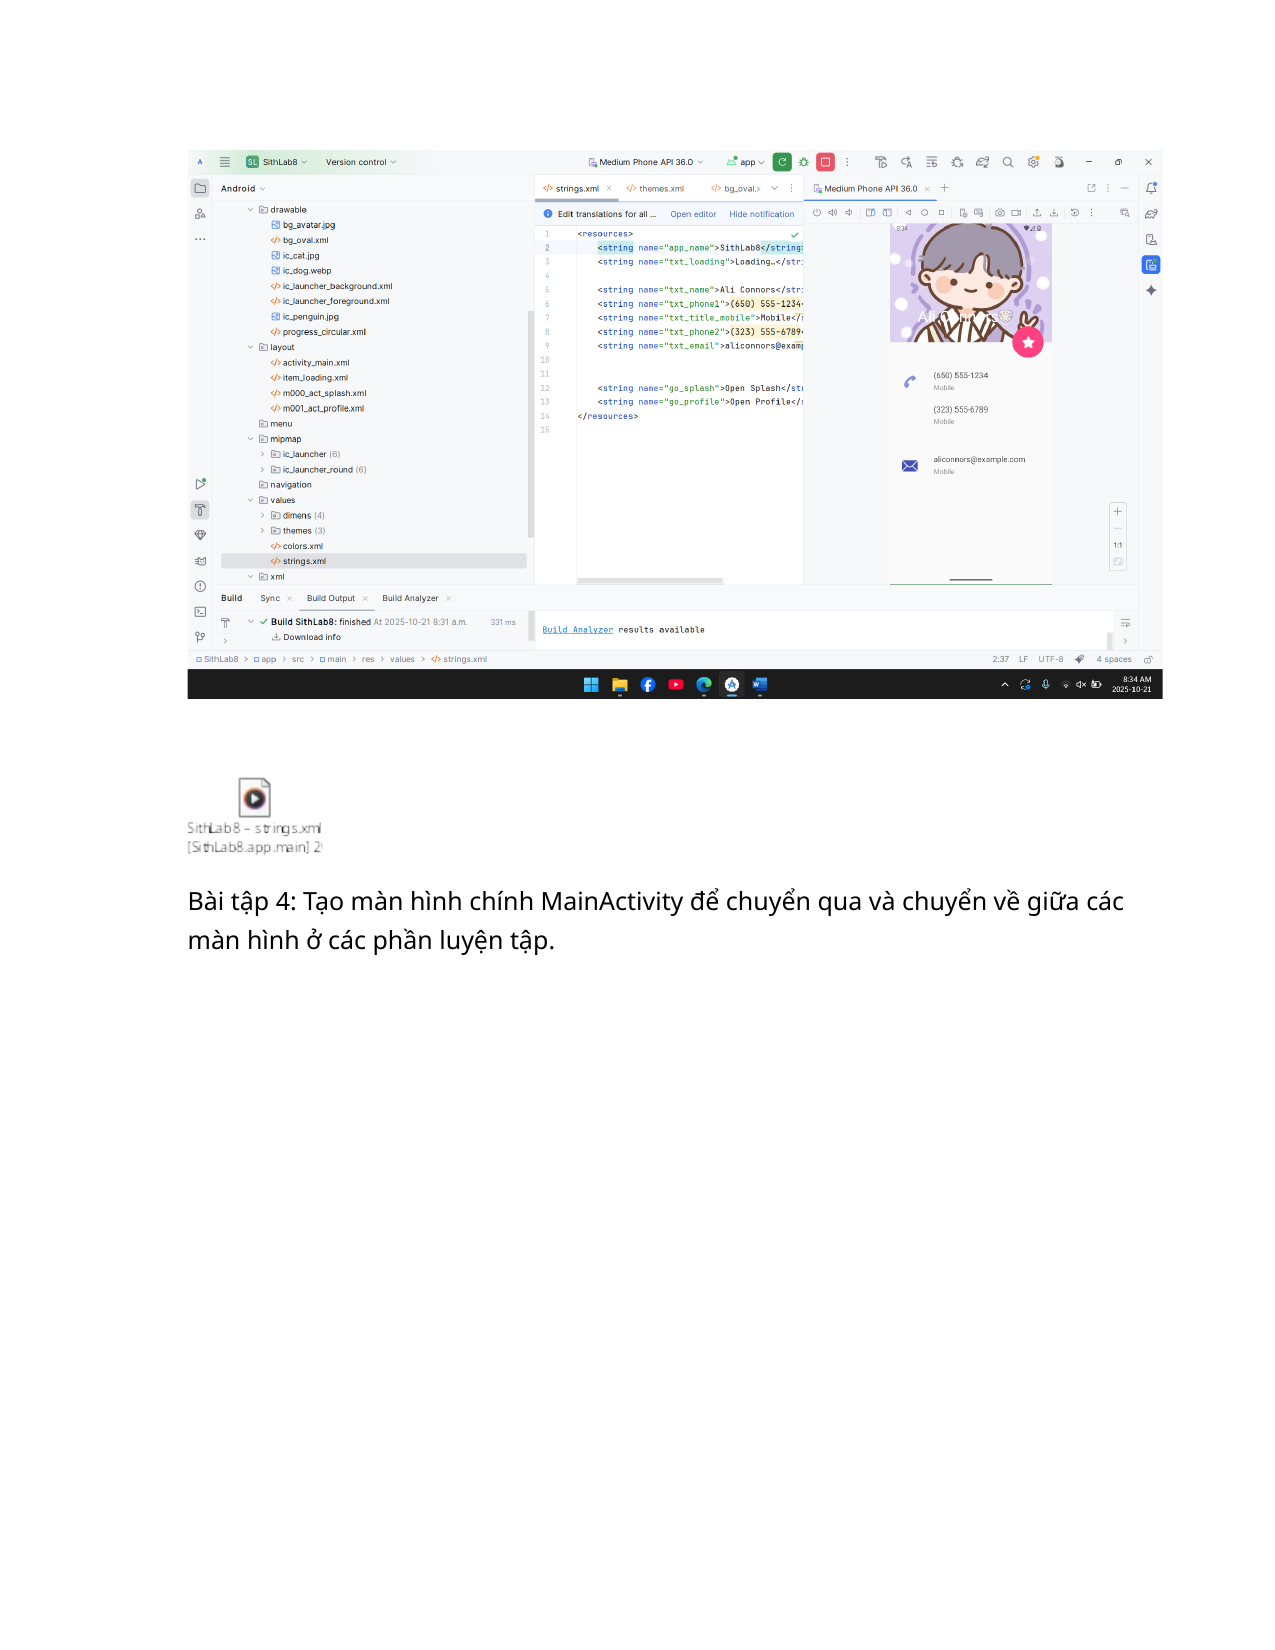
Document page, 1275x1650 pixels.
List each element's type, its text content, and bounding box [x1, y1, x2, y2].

text Bài tập 4: Tạo màn hình chính MainActivity để chuyển qua và chuyển về giữa các màn hình ở các phần luyện tập. [187, 884, 1125, 957]
picture [187, 150, 1163, 699]
